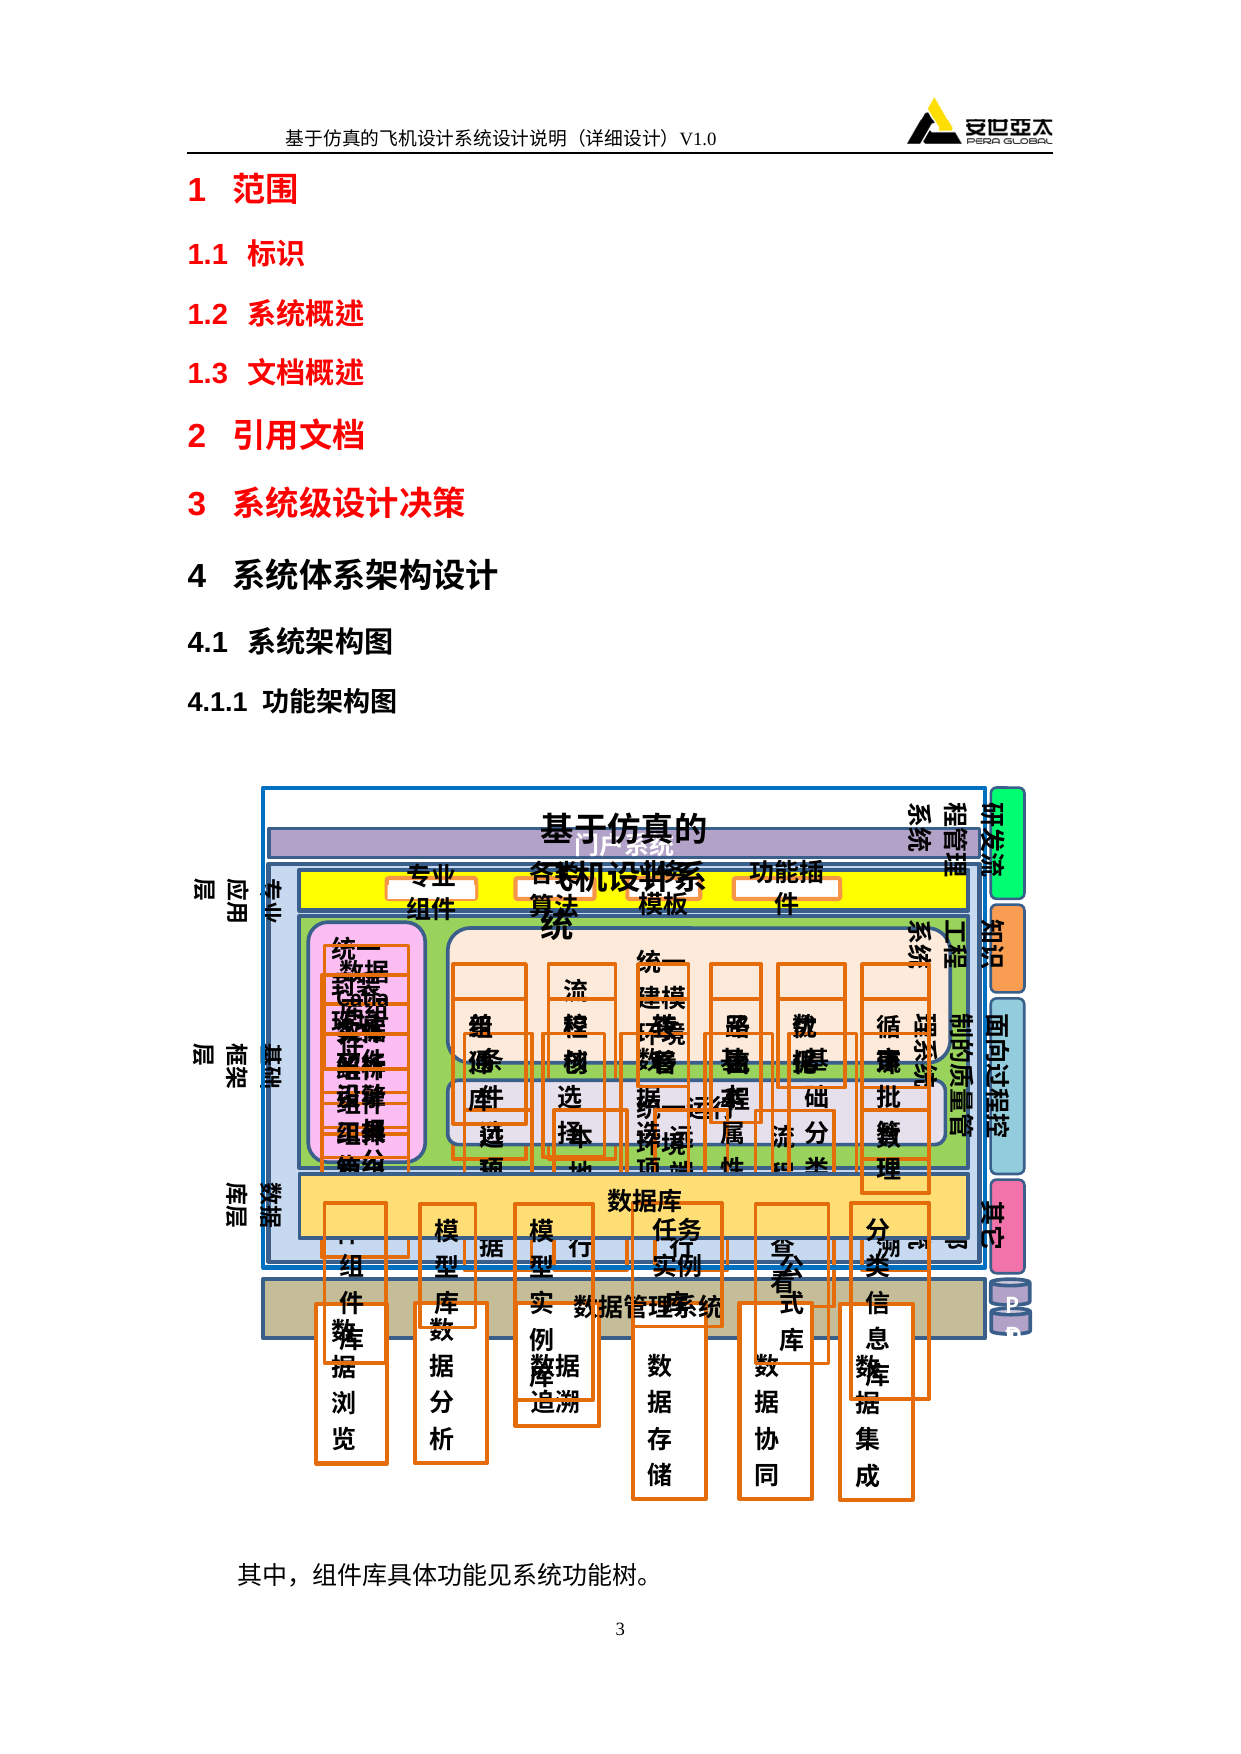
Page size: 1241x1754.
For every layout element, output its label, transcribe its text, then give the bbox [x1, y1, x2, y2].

subtitle 文档概述 [187, 353, 1053, 392]
subtitle 系统架构图 [187, 621, 1053, 661]
subtitle 功能架构图 [187, 680, 1053, 720]
subtitle 标识 [187, 234, 1053, 273]
picture [900, 95, 1053, 145]
subtitle 系统体系架构设计 [187, 548, 1053, 597]
subtitle 系统概述 [187, 293, 1053, 333]
subtitle 引用文档 [187, 412, 1053, 457]
subtitle 范围 [187, 166, 1053, 211]
text 其中，组件库具体功能见系统功能树。 [187, 1556, 1053, 1592]
subtitle 系统级设计决策 [187, 480, 1053, 526]
